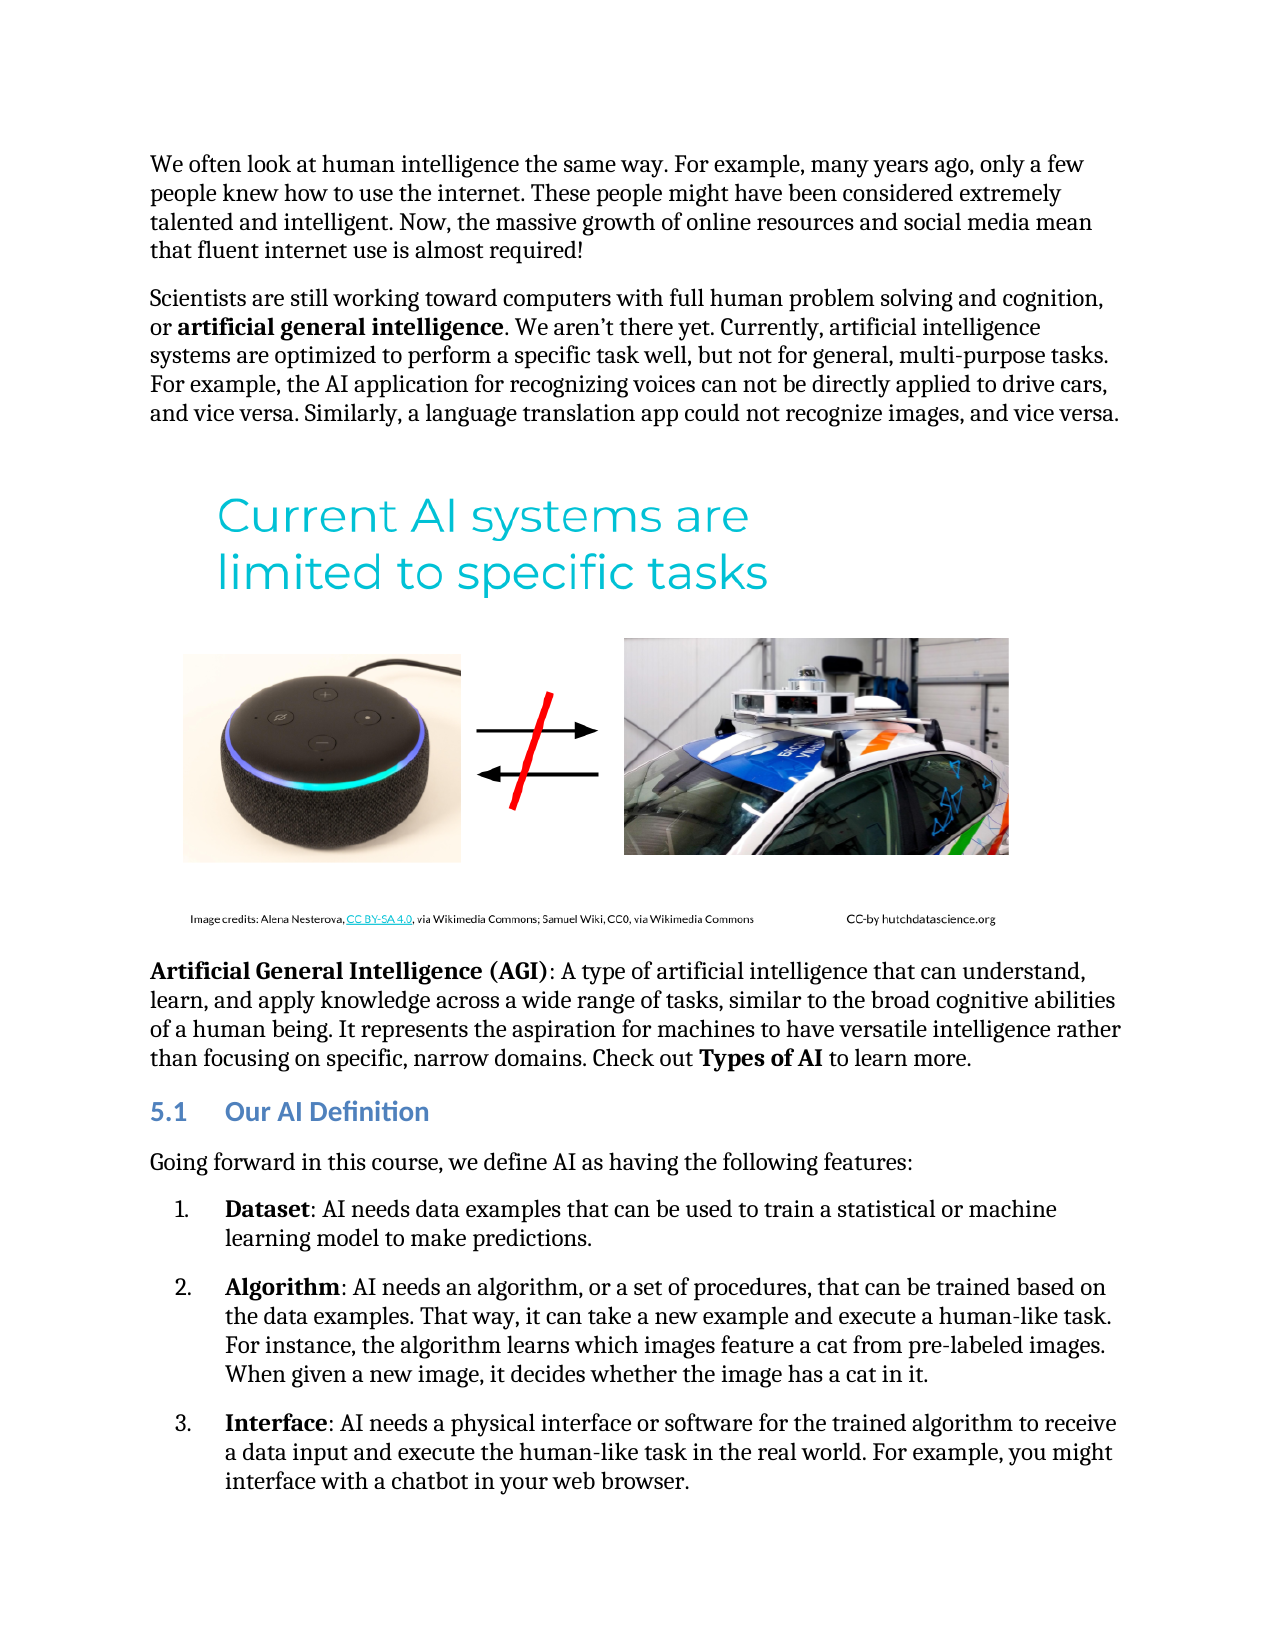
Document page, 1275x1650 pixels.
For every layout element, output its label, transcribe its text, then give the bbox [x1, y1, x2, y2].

list Interface: AI needs a physical interface or software for the trained algorithm to receive a data input and execute the human-like task in the real world. For example, you might interface with a chatbot in your web browser. [175, 1409, 1125, 1495]
list Dataset: AI needs data examples that can be used to train a statistical or machine learning model to make predictions. [175, 1195, 1125, 1252]
picture [168, 446, 1044, 939]
text Scientists are still working toward computers with full human problem solving and cognition, or artificial general intelligence. We aren’t there yet. Currently, artificial intelligence systems are optimized to perform a specific task well, but not for general, multi-purpose tasks. For example, the AI application for recognizing voices can not be directly applied to drive cars, and vice versa. Similarly, a language translation app could not recognize images, and vice versa. [150, 284, 1125, 427]
list Algorithm: AI needs an algorithm, or a set of procedures, that can be trained based on the data examples. That way, it can take a new example and execute a human-like task. For instance, the algorithm learns which images feature a cat from pre-labeled images. When given a new image, it decides whether the image has a cat in it. [175, 1273, 1125, 1388]
subtitle 5.1 Our AI Definition [150, 1093, 1125, 1129]
text Artificial General Intelligence (AGI): A type of artificial intelligence that can understand, learn, and apply knowledge across a wide range of tasks, similar to the broad cognitive abilities of a human being. It represents the aspiration for machines to have versatile intelligence rather than focusing on specific, narrow domains. Check out Types of AI to learn more. [150, 957, 1125, 1072]
text We often look at human intelligence the same way. For example, many years ago, only a few people knew how to use the internet. These people might have been considered extremely talented and intelligent. Now, the massive growth of online resources and social media mean that fluent internet use is almost required! [150, 150, 1125, 265]
text Going forward in this course, we define AI as having the following features: [150, 1147, 1125, 1176]
